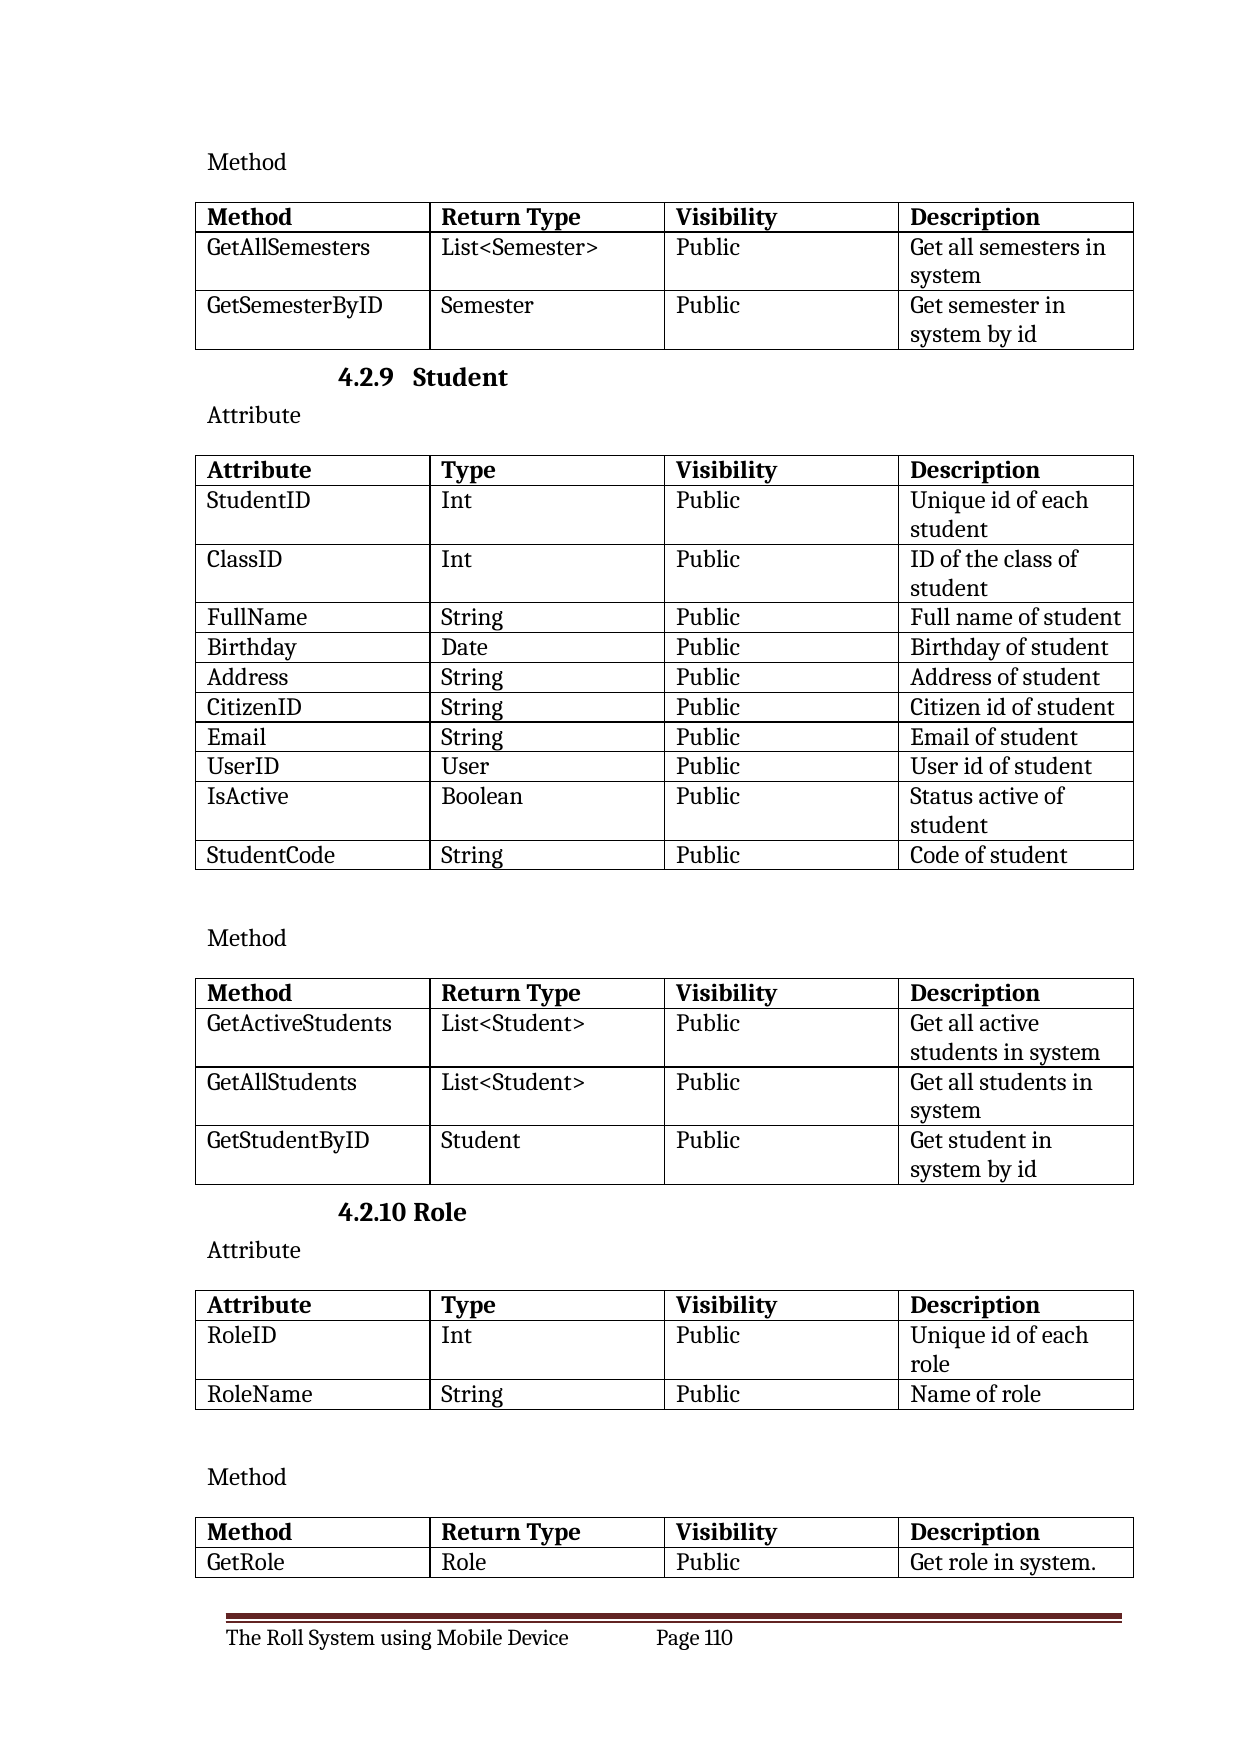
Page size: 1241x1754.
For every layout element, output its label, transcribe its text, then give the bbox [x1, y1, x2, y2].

table_cell User [431, 752, 664, 781]
table_cell Public [665, 723, 898, 751]
table_cell Role [431, 1548, 664, 1577]
table_cell StudentCode [196, 841, 429, 869]
table_cell GetStudentByID [196, 1126, 429, 1183]
table_cell UserID [196, 752, 429, 781]
table_cell Public [665, 782, 898, 839]
table_cell Get student in system by id [899, 1126, 1133, 1183]
table_cell Get all active students in system [899, 1009, 1133, 1066]
text Method [207, 1463, 1122, 1492]
table_cell StudentID [196, 486, 429, 544]
table_cell List<Semester> [431, 233, 664, 290]
table_cell List<Student> [431, 1068, 664, 1125]
table_cell Semester [431, 291, 664, 348]
text Method [207, 924, 1122, 953]
table_cell Public [665, 1126, 898, 1183]
table_cell Public [665, 693, 898, 721]
table_header Return Type [431, 203, 664, 231]
table_cell Get all semesters in system [899, 233, 1133, 290]
table_cell Birthday of student [899, 633, 1133, 662]
table_cell CitizenID [196, 693, 429, 721]
table_cell String [431, 693, 664, 721]
table_header Return Type [431, 1518, 664, 1547]
table_header Visibility [665, 1518, 898, 1547]
table_cell Public [665, 545, 898, 602]
table_cell Student [431, 1126, 664, 1183]
table_header Type [431, 1291, 664, 1320]
table_cell Get role in system. [899, 1548, 1133, 1577]
table_cell Public [665, 663, 898, 692]
table_cell GetRole [196, 1548, 429, 1577]
table_cell Int [431, 545, 664, 602]
table_cell User id of student [899, 752, 1133, 781]
table_cell Int [431, 1321, 664, 1379]
table_cell Unique id of each role [899, 1321, 1133, 1379]
table_cell Address [196, 663, 429, 692]
table_header Description [899, 1291, 1133, 1320]
table_cell ClassID [196, 545, 429, 602]
table_header Attribute [196, 1291, 429, 1320]
table_cell Int [431, 486, 664, 544]
table_cell Email [196, 723, 429, 751]
table_cell GetAllSemesters [196, 233, 429, 290]
text Attribute [207, 401, 1122, 430]
table_cell String [431, 723, 664, 751]
text Attribute [207, 1236, 1122, 1265]
table_cell Public [665, 1321, 898, 1379]
table_cell Code of student [899, 841, 1133, 869]
table_cell String [431, 841, 664, 869]
table_header Visibility [665, 456, 898, 485]
table_cell Full name of student [899, 603, 1133, 632]
table_cell Address of student [899, 663, 1133, 692]
table_header Description [899, 979, 1133, 1008]
table_cell Get semester in system by id [899, 291, 1133, 348]
table_cell String [431, 603, 664, 632]
table_cell Public [665, 291, 898, 348]
table_cell Name of role [899, 1380, 1133, 1408]
table_header Type [431, 456, 664, 485]
table_header Method [196, 979, 429, 1008]
table_header Description [899, 456, 1133, 485]
table_cell GetActiveStudents [196, 1009, 429, 1066]
table_header Visibility [665, 203, 898, 231]
table_header Visibility [665, 1291, 898, 1320]
table_header Attribute [196, 456, 429, 485]
text Method [207, 148, 1122, 176]
table_cell RoleID [196, 1321, 429, 1379]
table_cell Unique id of each student [899, 486, 1133, 544]
table_cell Public [665, 486, 898, 544]
table_cell Citizen id of student [899, 693, 1133, 721]
table_cell GetSemesterByID [196, 291, 429, 348]
table_cell Public [665, 603, 898, 632]
table_header Return Type [431, 979, 664, 1008]
table_cell GetAllStudents [196, 1068, 429, 1125]
table_cell String [431, 1380, 664, 1408]
table_cell ID of the class of student [899, 545, 1133, 602]
table_cell Public [665, 1380, 898, 1408]
table_cell Birthday [196, 633, 429, 662]
subtitle Student [338, 362, 1122, 393]
table_cell List<Student> [431, 1009, 664, 1066]
table_cell Boolean [431, 782, 664, 839]
table_cell Date [431, 633, 664, 662]
table_header Description [899, 1518, 1133, 1547]
table_cell FullName [196, 603, 429, 632]
table_cell Get all students in system [899, 1068, 1133, 1125]
table_cell Public [665, 1068, 898, 1125]
table_cell Public [665, 233, 898, 290]
table_cell Public [665, 841, 898, 869]
table_cell Public [665, 1548, 898, 1577]
table_header Method [196, 1518, 429, 1547]
table_cell RoleName [196, 1380, 429, 1408]
subtitle Role [338, 1197, 1122, 1228]
table_cell Email of student [899, 723, 1133, 751]
table_cell Public [665, 752, 898, 781]
table_header Visibility [665, 979, 898, 1008]
table_header Method [196, 203, 429, 231]
table_cell Public [665, 1009, 898, 1066]
table_cell Status active of student [899, 782, 1133, 839]
table_header Description [899, 203, 1133, 231]
table_cell String [431, 663, 664, 692]
table_cell Public [665, 633, 898, 662]
table_cell IsActive [196, 782, 429, 839]
